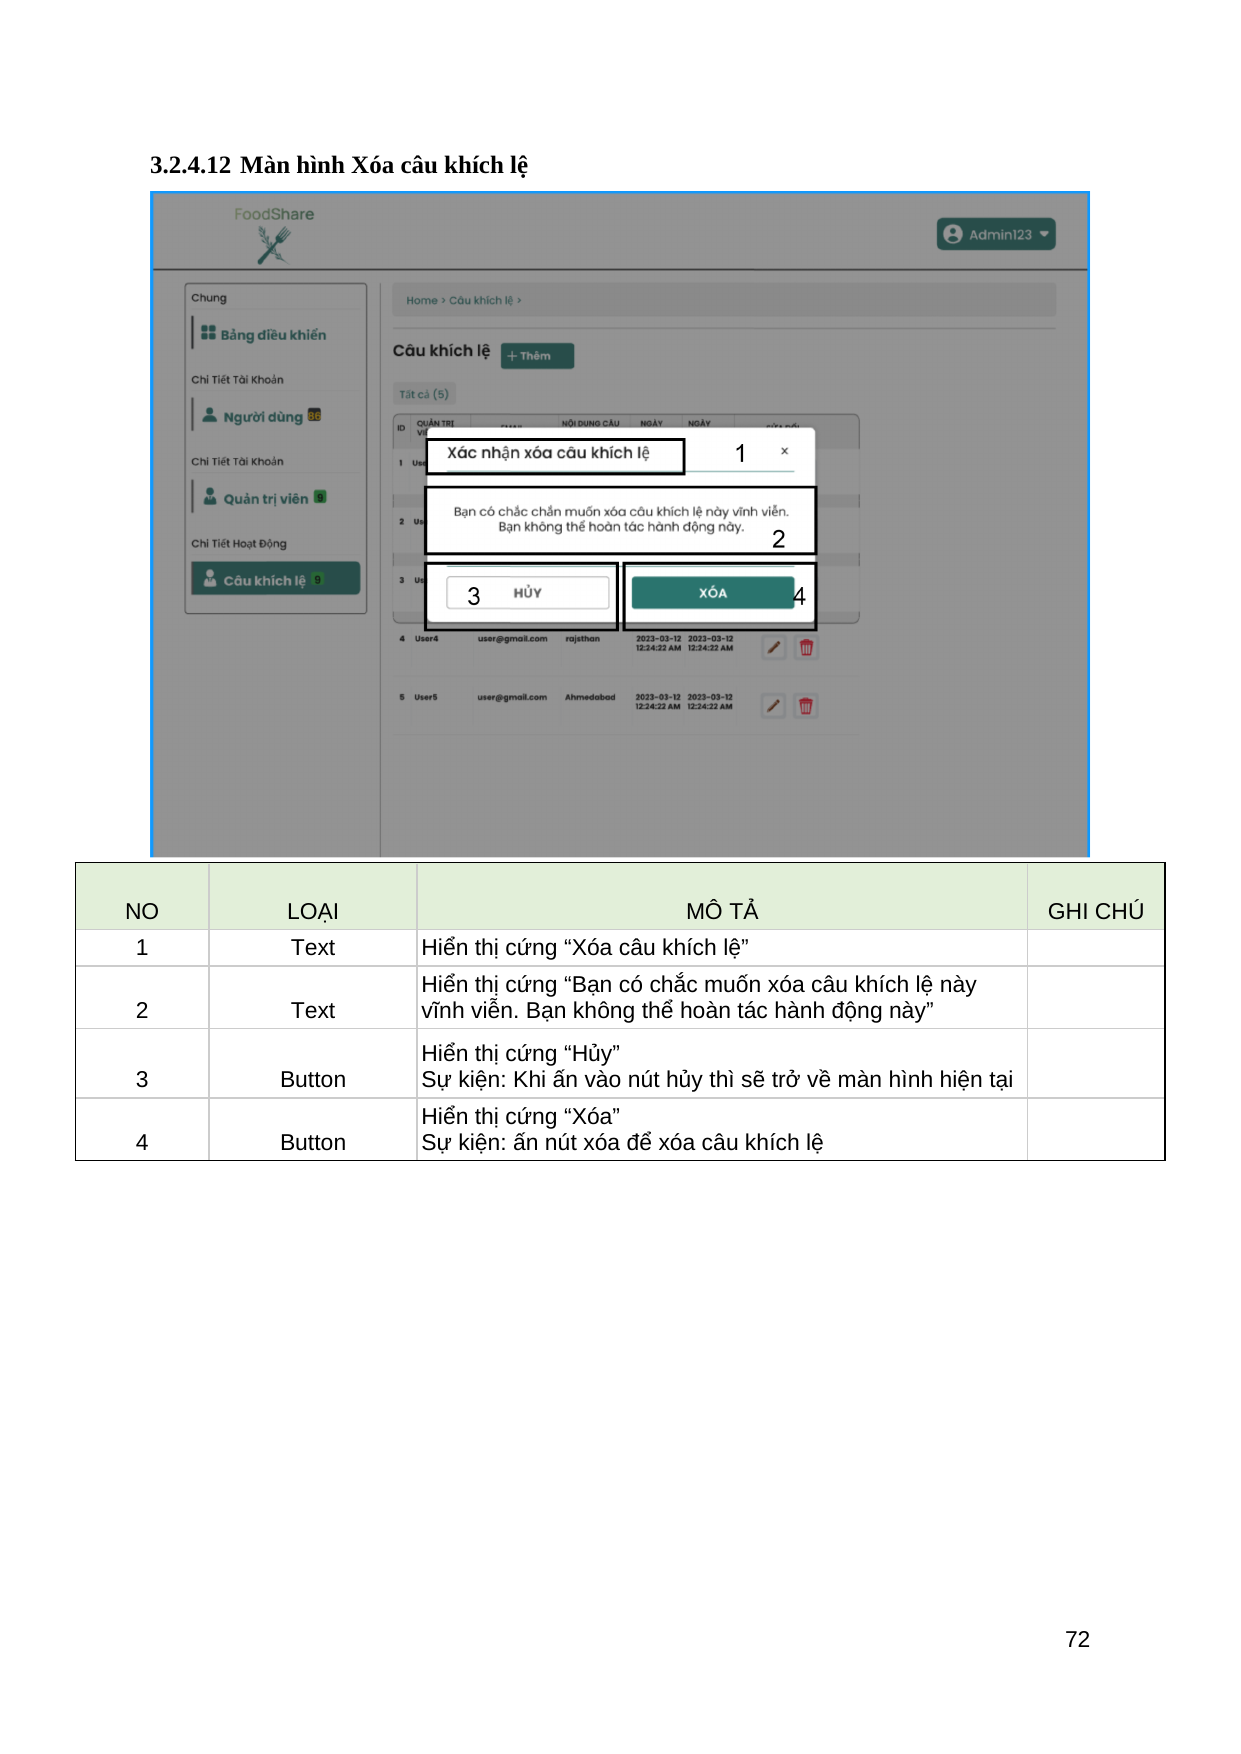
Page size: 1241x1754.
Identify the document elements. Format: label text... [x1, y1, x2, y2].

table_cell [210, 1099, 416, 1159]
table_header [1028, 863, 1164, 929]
subtitle Màn hình Xóa câu khích lệ [150, 150, 1090, 179]
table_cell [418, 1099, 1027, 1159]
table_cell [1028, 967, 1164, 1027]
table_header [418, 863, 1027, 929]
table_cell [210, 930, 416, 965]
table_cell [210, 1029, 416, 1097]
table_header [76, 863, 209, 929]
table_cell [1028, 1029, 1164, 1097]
picture [150, 191, 1091, 858]
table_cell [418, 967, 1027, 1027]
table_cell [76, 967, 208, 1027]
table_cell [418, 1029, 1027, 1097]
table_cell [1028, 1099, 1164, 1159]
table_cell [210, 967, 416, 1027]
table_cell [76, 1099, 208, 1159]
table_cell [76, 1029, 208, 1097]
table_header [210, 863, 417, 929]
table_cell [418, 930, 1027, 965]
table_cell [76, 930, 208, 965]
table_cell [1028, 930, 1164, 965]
